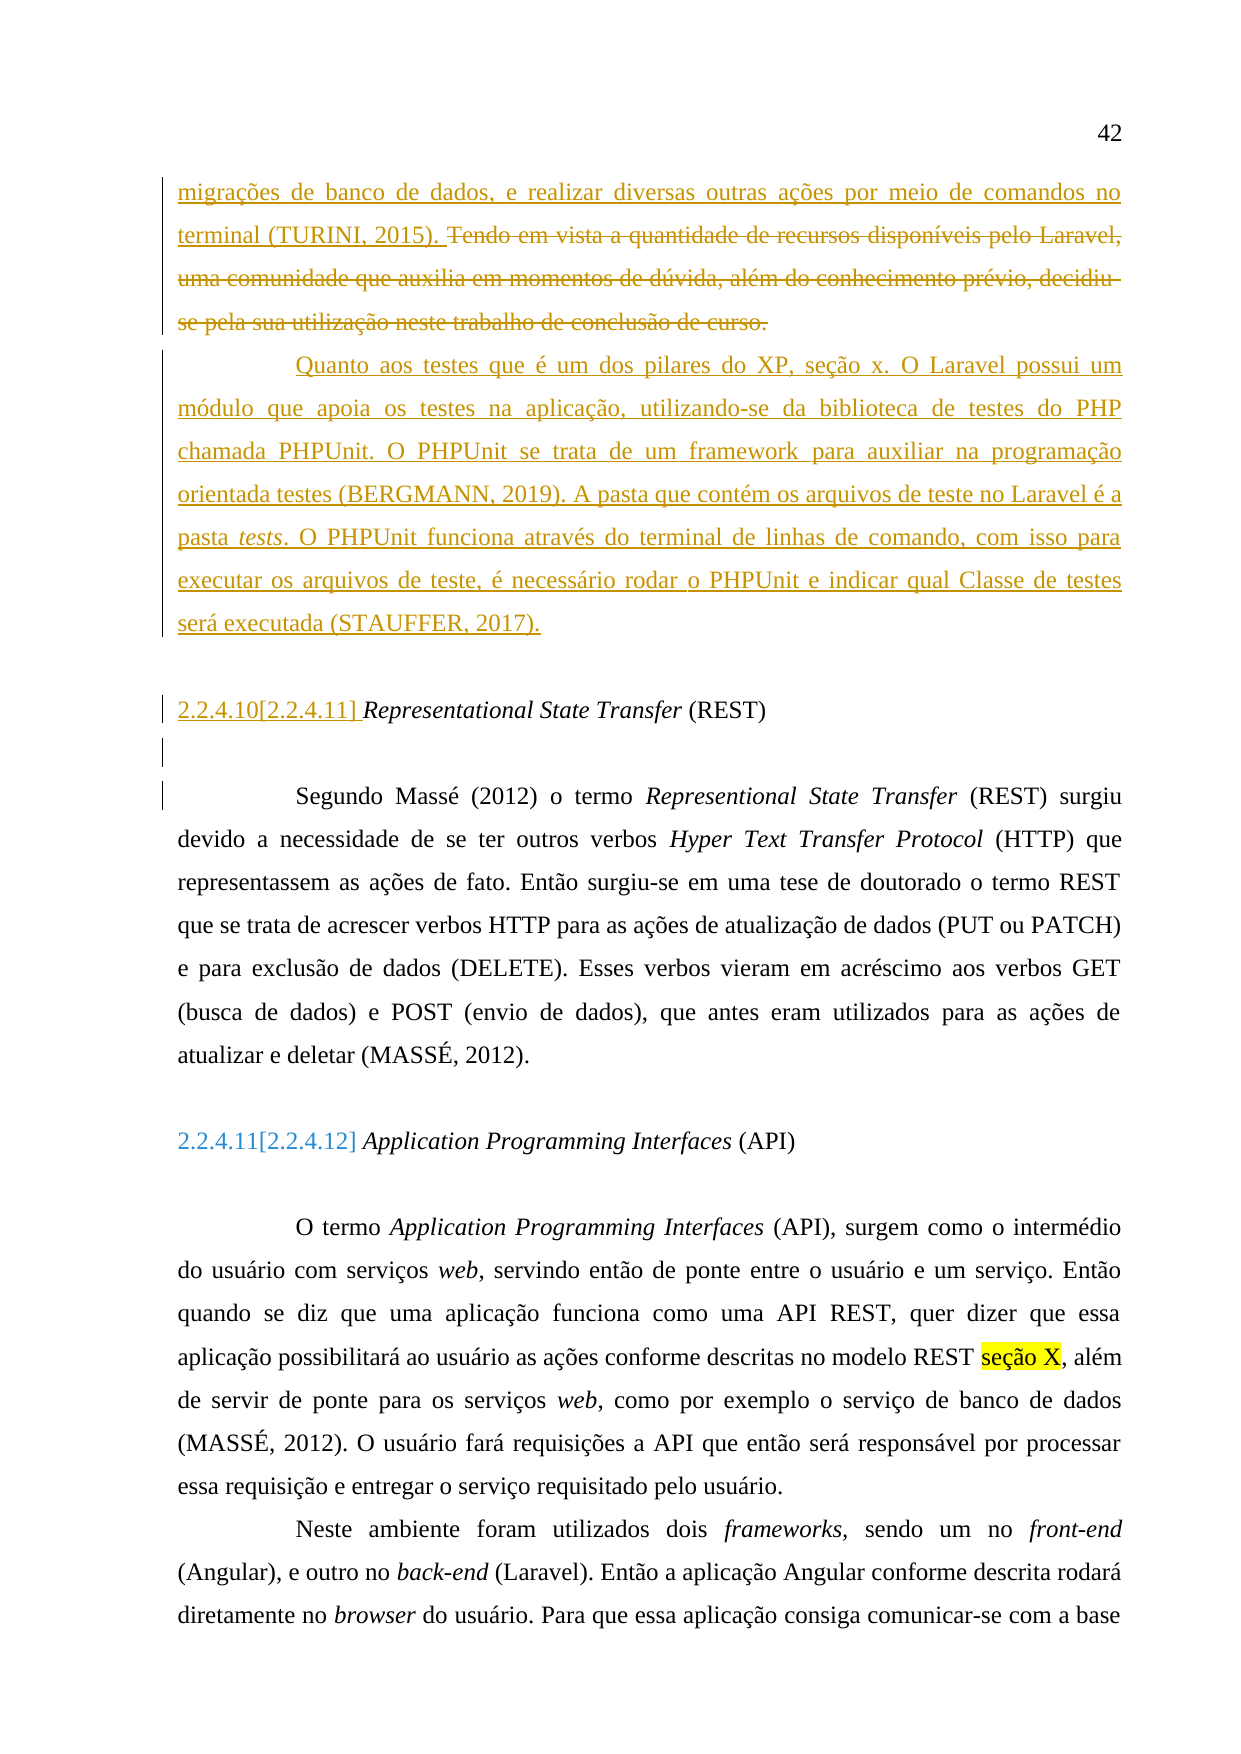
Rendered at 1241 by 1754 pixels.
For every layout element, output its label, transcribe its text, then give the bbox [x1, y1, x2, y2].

text Segundo Massé (2012) o termo Representional State Transfer (REST) surgiu devido a necessidade de se ter outros verbos Hyper Text Transfer Protocol (HTTP) que representassem as ações de fato. Então surgiu-se em uma tese de doutorado o termo REST que se trata de acrescer verbos HTTP para as ações de atualização de dados (PUT ou PATCH) e para exclusão de dados (DELETE). Esses verbos vieram em acréscimo aos verbos GET (busca de dados) e POST (envio de dados), que antes eram utilizados para as ações de atualizar e deletar (MASSÉ, 2012). [177, 781, 1122, 1068]
text O termo Application Programming Interfaces (API), surgem como o intermédio do usuário com serviços web, servindo então de ponte entre o usuário e um serviço. Então quando se diz que uma aplicação funciona como uma API REST, quer dizer que essa aplicação possibilitará ao usuário as ações conforme descritas no modelo REST seção X, além de servir de ponte para os serviços web, como por exemplo o serviço de banco de dados (MASSÉ, 2012). O usuário fará requisições a API que então será responsável por processar essa requisição e entregar o serviço requisitado pelo usuário. [177, 1212, 1122, 1500]
subtitle Application Programming Interfaces (API) [177, 1126, 1122, 1155]
subtitle Representational State Transfer (REST) [177, 695, 1122, 723]
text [177, 1514, 1122, 1629]
